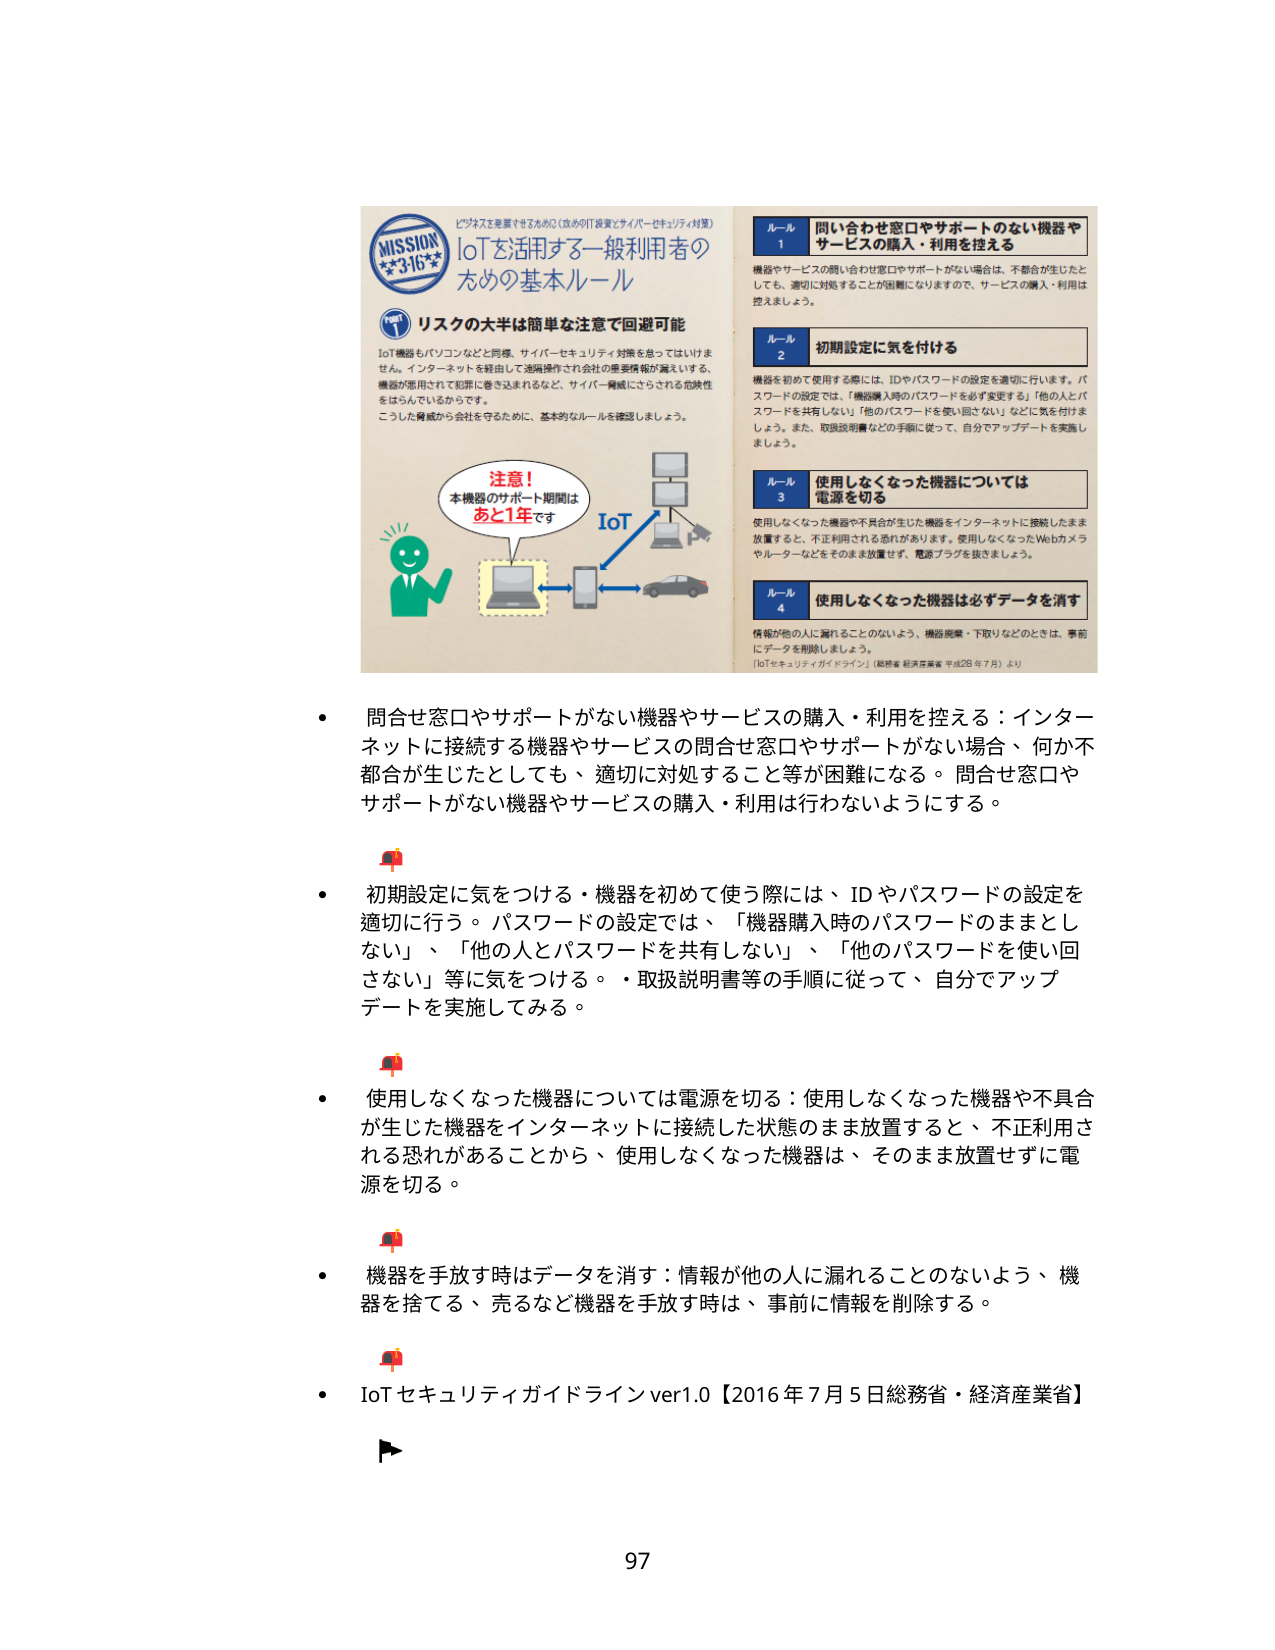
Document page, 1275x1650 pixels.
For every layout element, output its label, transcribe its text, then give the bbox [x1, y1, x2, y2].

list IoTセキュリティガイドラインver1.0【2016年7月5日総務省・経済産業省】 [319, 1380, 1098, 1408]
list 初期設定に気をつける・機器を初めて使う際には、 IDやパスワードの設定を適切に行う。 パスワードの設定では、 「機器購入時のパスワードのままとしない」、 「他の人とパスワードを共有しない」、 「他のパスワードを使い回さない」等に気をつける。 ・取扱説明書等の手順に従って、 自分でアップデートを実施してみる。 [319, 880, 1098, 1022]
picture [379, 1348, 403, 1372]
picture [379, 848, 403, 872]
picture [379, 1439, 403, 1463]
picture [379, 1229, 403, 1253]
list 問合せ窓口やサポートがない機器やサービスの購入・利用を控える：インターネットに接続する機器やサービスの問合せ窓口やサポートがない場合、 何か不都合が生じたとしても、 適切に対処すること等が困難になる。 問合せ窓口やサポートがない機器やサービスの購入・利用は行わないようにする。 [319, 703, 1098, 817]
picture [379, 1053, 403, 1077]
list 機器を手放す時はデータを消す：情報が他の人に漏れることのないよう、 機器を捨てる、 売るなど機器を手放す時は、 事前に情報を削除する。 [319, 1261, 1098, 1318]
picture [360, 206, 1098, 673]
list 使用しなくなった機器については電源を切る：使用しなくなった機器や不具合が生じた機器をインターネットに接続した状態のまま放置すると、 不正利用される恐れがあることから、 使用しなくなった機器は、 そのまま放置せずに電源を切る。 [319, 1084, 1098, 1198]
